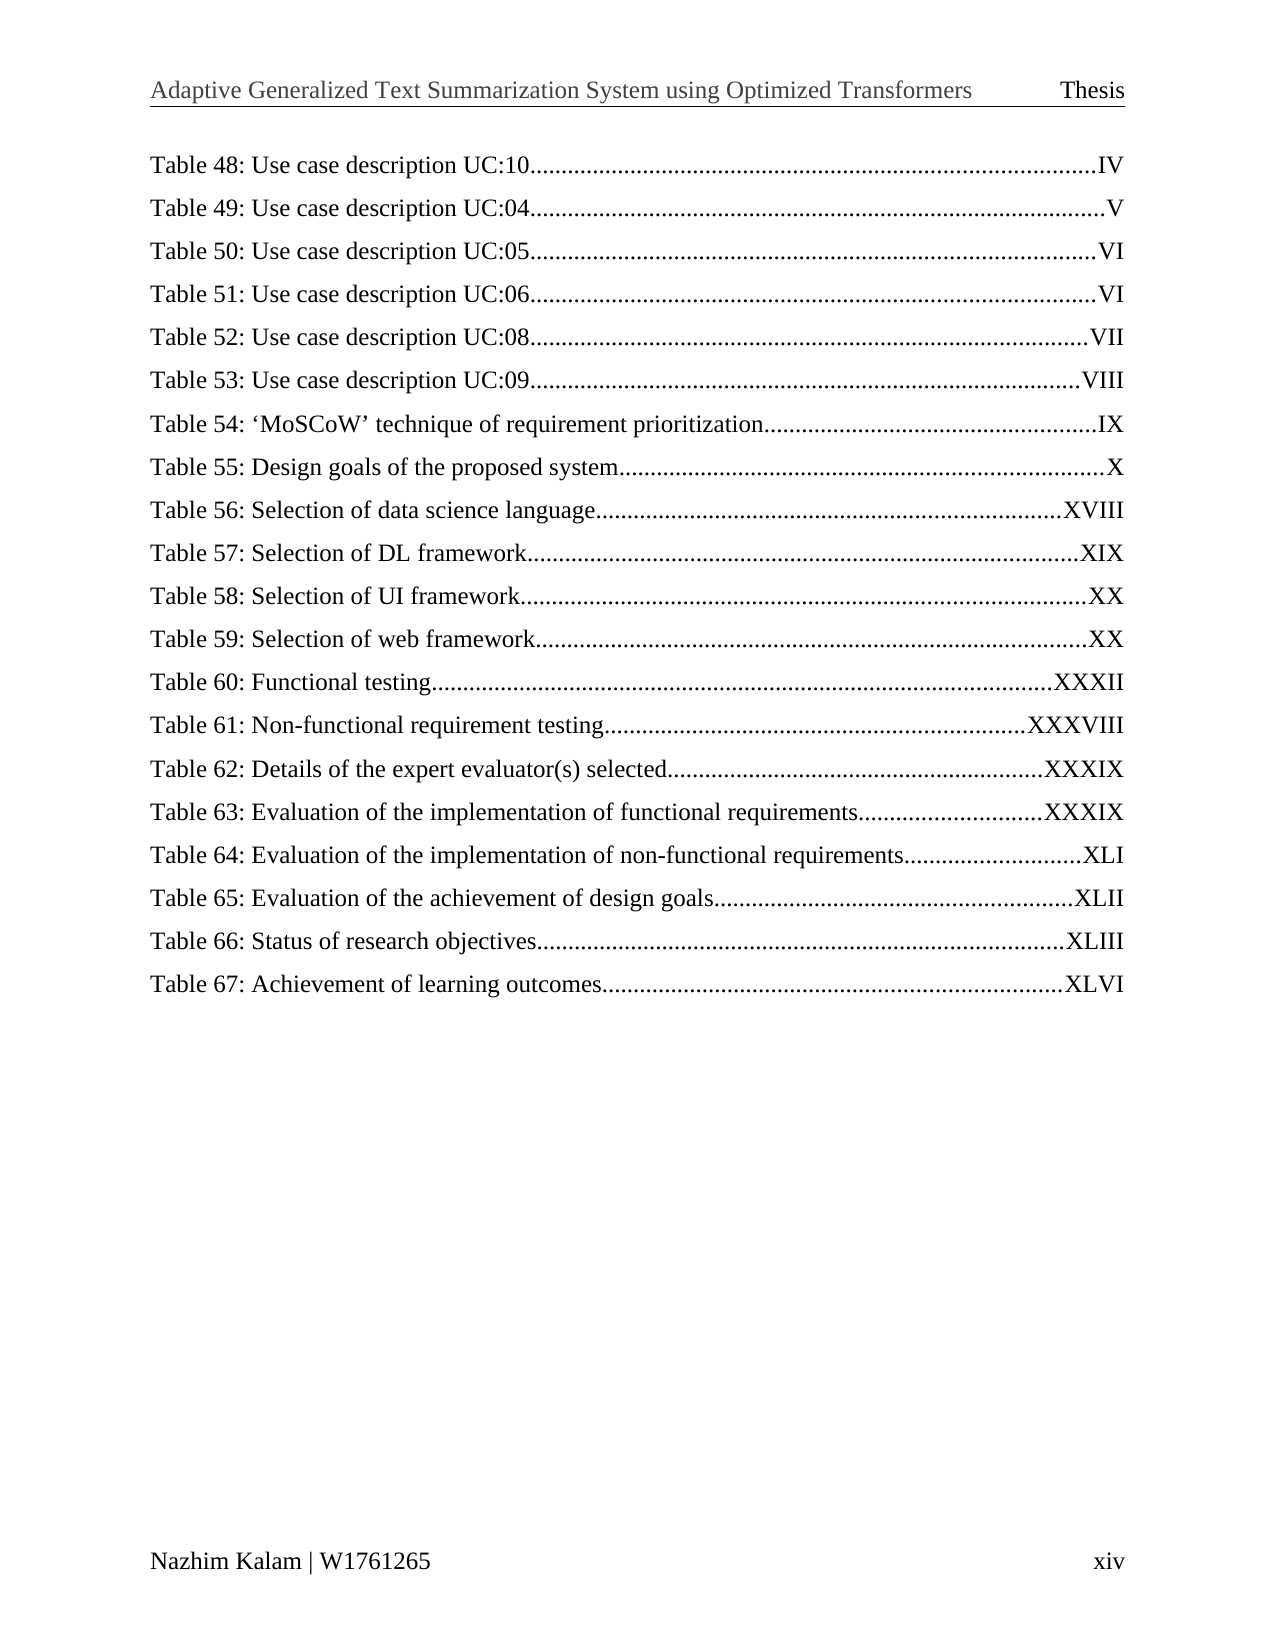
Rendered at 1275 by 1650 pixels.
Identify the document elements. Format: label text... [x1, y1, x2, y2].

text Table 57: Selection of DL framework XIX [150, 538, 1125, 567]
text Table 50: Use case description UC:05 VI [150, 236, 1125, 265]
text Table 61: Non-functional requirement testing XXXVIII [150, 711, 1125, 739]
text Table 64: Evaluation of the implementation of non-functional requirements XLI [150, 840, 1125, 869]
text Table 62: Details of the expert evaluator(s) selected. XXXIX [150, 754, 1125, 782]
text Table 66: Status of research objectives XLIII [150, 926, 1125, 955]
text Table 63: Evaluation of the implementation of functional requirements XXXIX [150, 797, 1125, 826]
text Table 59: Selection of web framework XX [150, 624, 1125, 653]
text Table 55: Design goals of the proposed system X [150, 452, 1125, 481]
text Table 56: Selection of data science language XVIII [150, 495, 1125, 524]
text Table 58: Selection of UI framework XX [150, 581, 1125, 610]
text Table 51: Use case description UC:06 VI [150, 279, 1125, 308]
text Table 65: Evaluation of the achievement of design goals XLII [150, 883, 1125, 912]
text Table 53: Use case description UC:09 VIII [150, 366, 1125, 394]
text Table 60: Functional testing XXXII [150, 667, 1125, 696]
text Table 52: Use case description UC:08 VII [150, 322, 1125, 351]
text Table 49: Use case description UC:04 V [150, 193, 1125, 222]
text Table 54: ‘MoSCoW’ technique of requirement prioritization IX [150, 409, 1125, 437]
text Table 67: Achievement of learning outcomes XLVI [150, 969, 1125, 998]
text Table 48: Use case description UC:10 IV [150, 150, 1125, 179]
